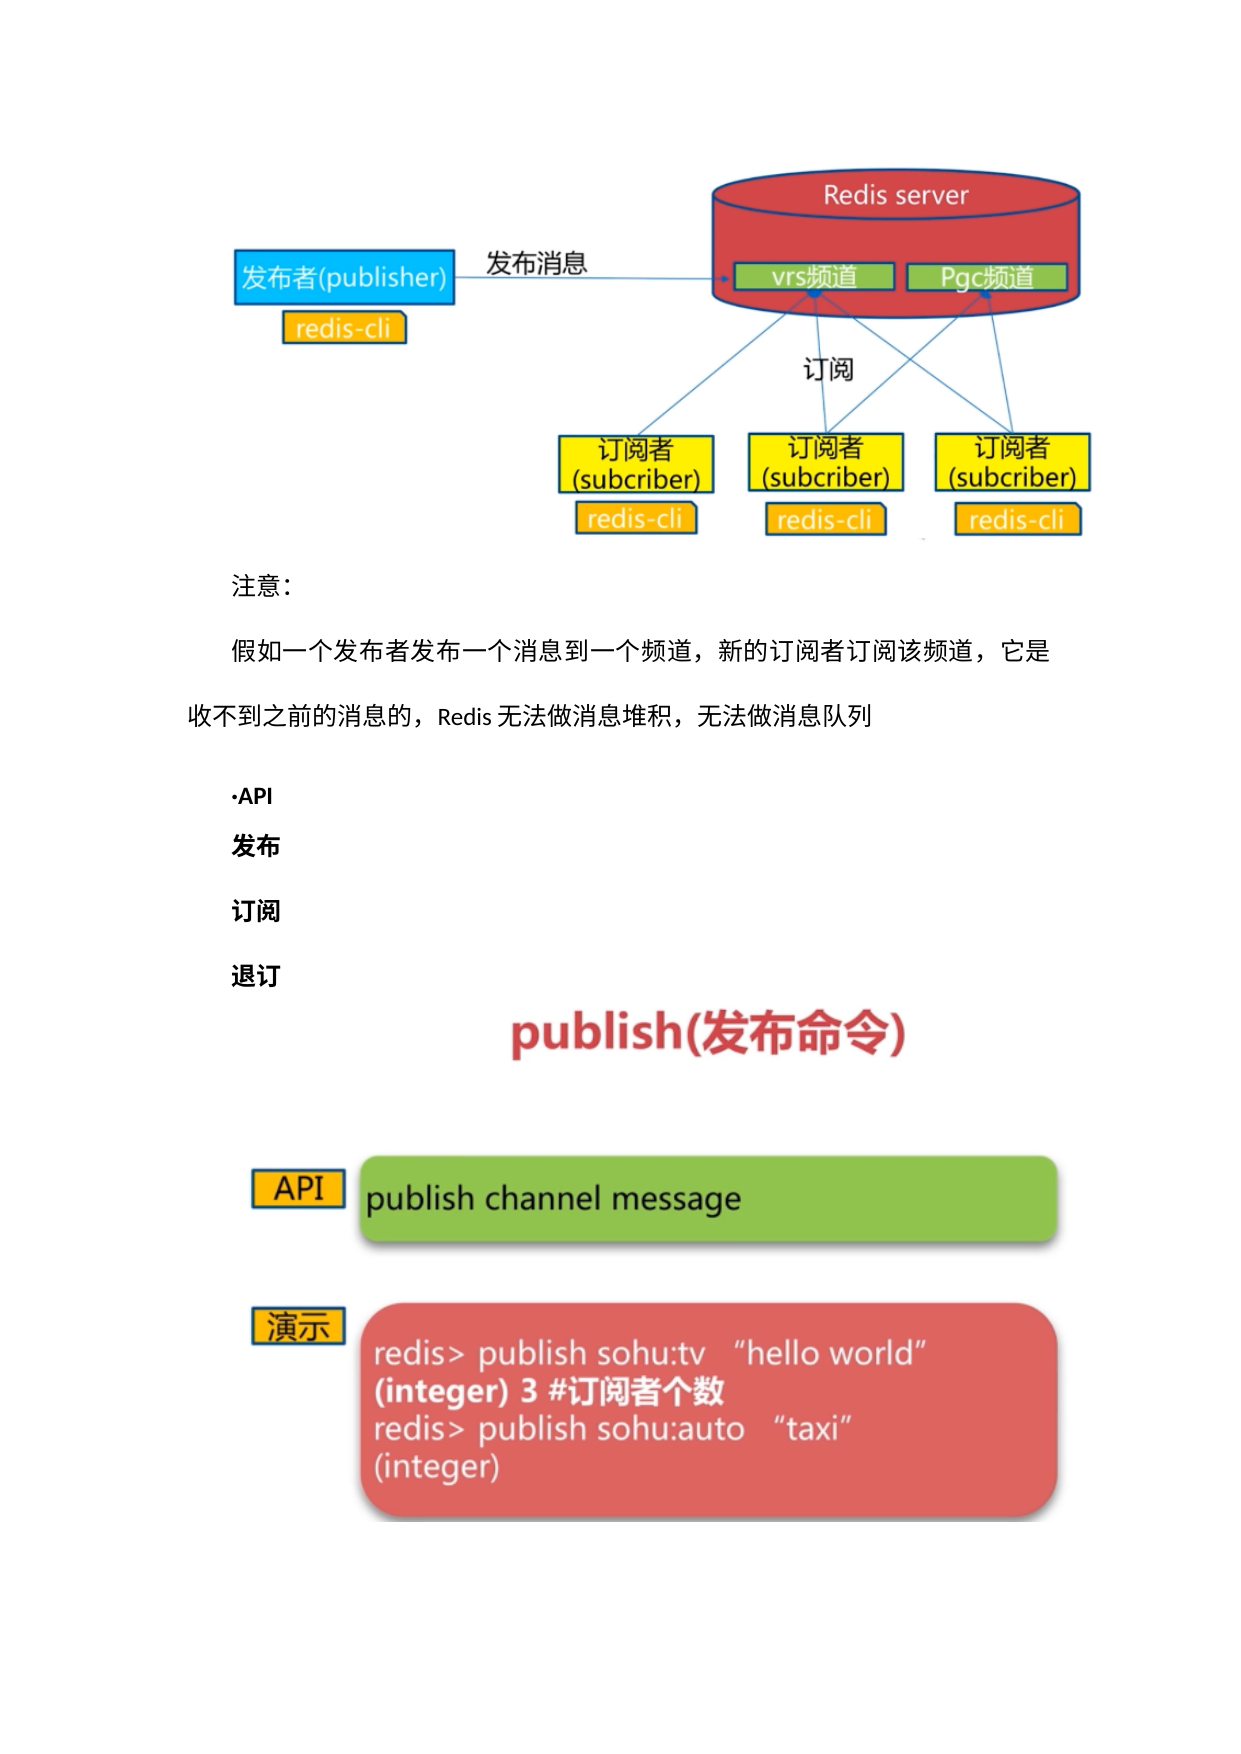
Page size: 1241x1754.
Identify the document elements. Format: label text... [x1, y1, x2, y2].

list 退订 [187, 942, 1053, 1007]
list 假如一个发布者发布一个消息到一个频道，新的订阅者订阅该频道，它是收不到之前的消息的，Redis无法做消息堆积，无法做消息队列 [187, 617, 1053, 747]
picture [231, 1007, 1096, 1522]
list 订阅 [187, 877, 1053, 942]
list 注意： [187, 552, 1053, 617]
list ·API [187, 779, 1053, 812]
picture [231, 162, 1097, 547]
list 发布 [187, 812, 1053, 877]
